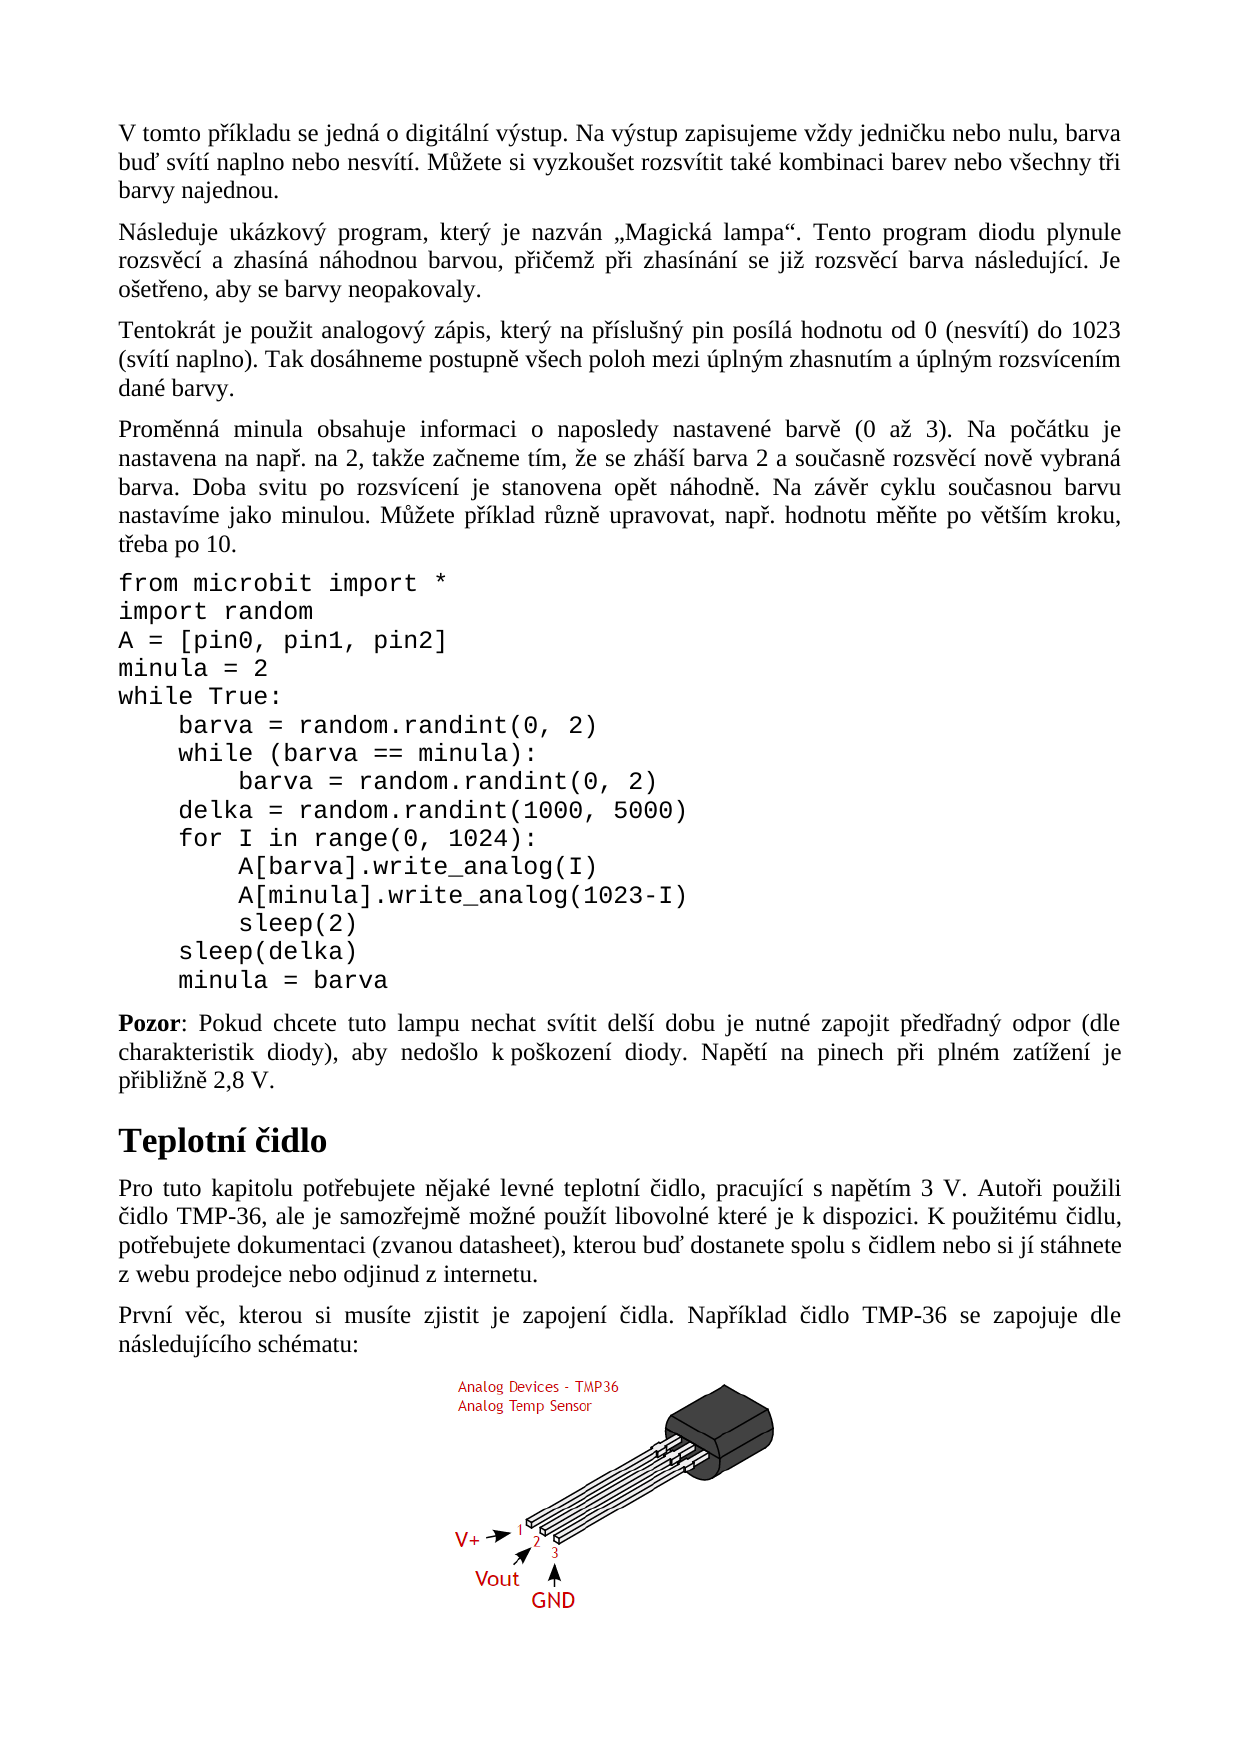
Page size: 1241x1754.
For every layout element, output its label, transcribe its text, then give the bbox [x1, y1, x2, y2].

text minula = barva [118, 967, 1122, 996]
text from microbit import * [118, 571, 1122, 599]
text minula = 2 [118, 656, 1122, 684]
text import random [118, 599, 1122, 627]
text A[minula].write_analog(1023-I) [118, 882, 1122, 911]
picture [450, 1357, 790, 1623]
text A = [pin0, pin1, pin2] [118, 627, 1122, 656]
text První věc, kterou si musíte zjistit je zapojení čidla. Například čidlo TMP-36 se zapojuje dle následujícího schématu: [118, 1300, 1122, 1358]
text barva = random.randint(0, 2) [118, 712, 1122, 741]
text for I in range(0, 1024): [118, 826, 1122, 854]
text delka = random.randint(1000, 5000) [118, 797, 1122, 826]
text sleep(2) [118, 911, 1122, 939]
text Pro tuto kapitolu potřebujete nějaké levné teplotní čidlo, pracující s napětím 3 V. Autoři použili čidlo TMP-36, ale je samozřejmě možné použít libovolné které je k dispozici. K použitému čidlu, potřebujete dokumentaci (zvanou datasheet), kterou buď dostanete spolu s čidlem nebo si jí stáhnete z webu prodejce nebo odjinud z internetu. [118, 1173, 1122, 1288]
text Tentokrát je použit analogový zápis, který na příslušný pin posílá hodnotu od 0 (nesvítí) do 1023 (svítí naplno). Tak dosáhneme postupně všech poloh mezi úplným zhasnutím a úplným rozsvícením dané barvy. [118, 316, 1122, 402]
text barva = random.randint(0, 2) [118, 769, 1122, 797]
text while (barva == minula): [118, 741, 1122, 769]
text Pozor: Pokud chcete tuto lampu nechat svítit delší dobu je nutné zapojit předřadný odpor (dle charakteristik diody), aby nedošlo k poškození diody. Napětí na pinech při plném zatížení je přibližně 2,8 V. [118, 1008, 1122, 1094]
text Následuje ukázkový program, který je nazván „Magická lampa“. Tento program diodu plynule rozsvěcí a zhasíná náhodnou barvou, přičemž při zhasínání se již rozsvěcí barva následující. Je ošetřeno, aby se barvy neopakovaly. [118, 217, 1122, 303]
text V tomto příkladu se jedná o digitální výstup. Na výstup zapisujeme vždy jedničku nebo nulu, barva buď svítí naplno nebo nesvítí. Můžete si vyzkoušet rozsvítit také kombinaci barev nebo všechny tři barvy najednou. [118, 118, 1122, 204]
text A[barva].write_analog(I) [118, 854, 1122, 882]
text sleep(delka) [118, 939, 1122, 967]
text Proměnná minula obsahuje informaci o naposledy nastavené barvě (0 až 3). Na počátku je nastavena na např. na 2, takže začneme tím, že se zháší barva 2 a současně rozsvěcí nově vybraná barva. Doba svitu po rozsvícení je stanovena opět náhodně. Na závěr cyklu současnou barvu nastavíme jako minulou. Můžete příklad různě upravovat, např. hodnotu měňte po větším kroku, třeba po 10. [118, 414, 1122, 558]
subtitle Teplotní čidlo [118, 1119, 1122, 1160]
text while True: [118, 684, 1122, 712]
